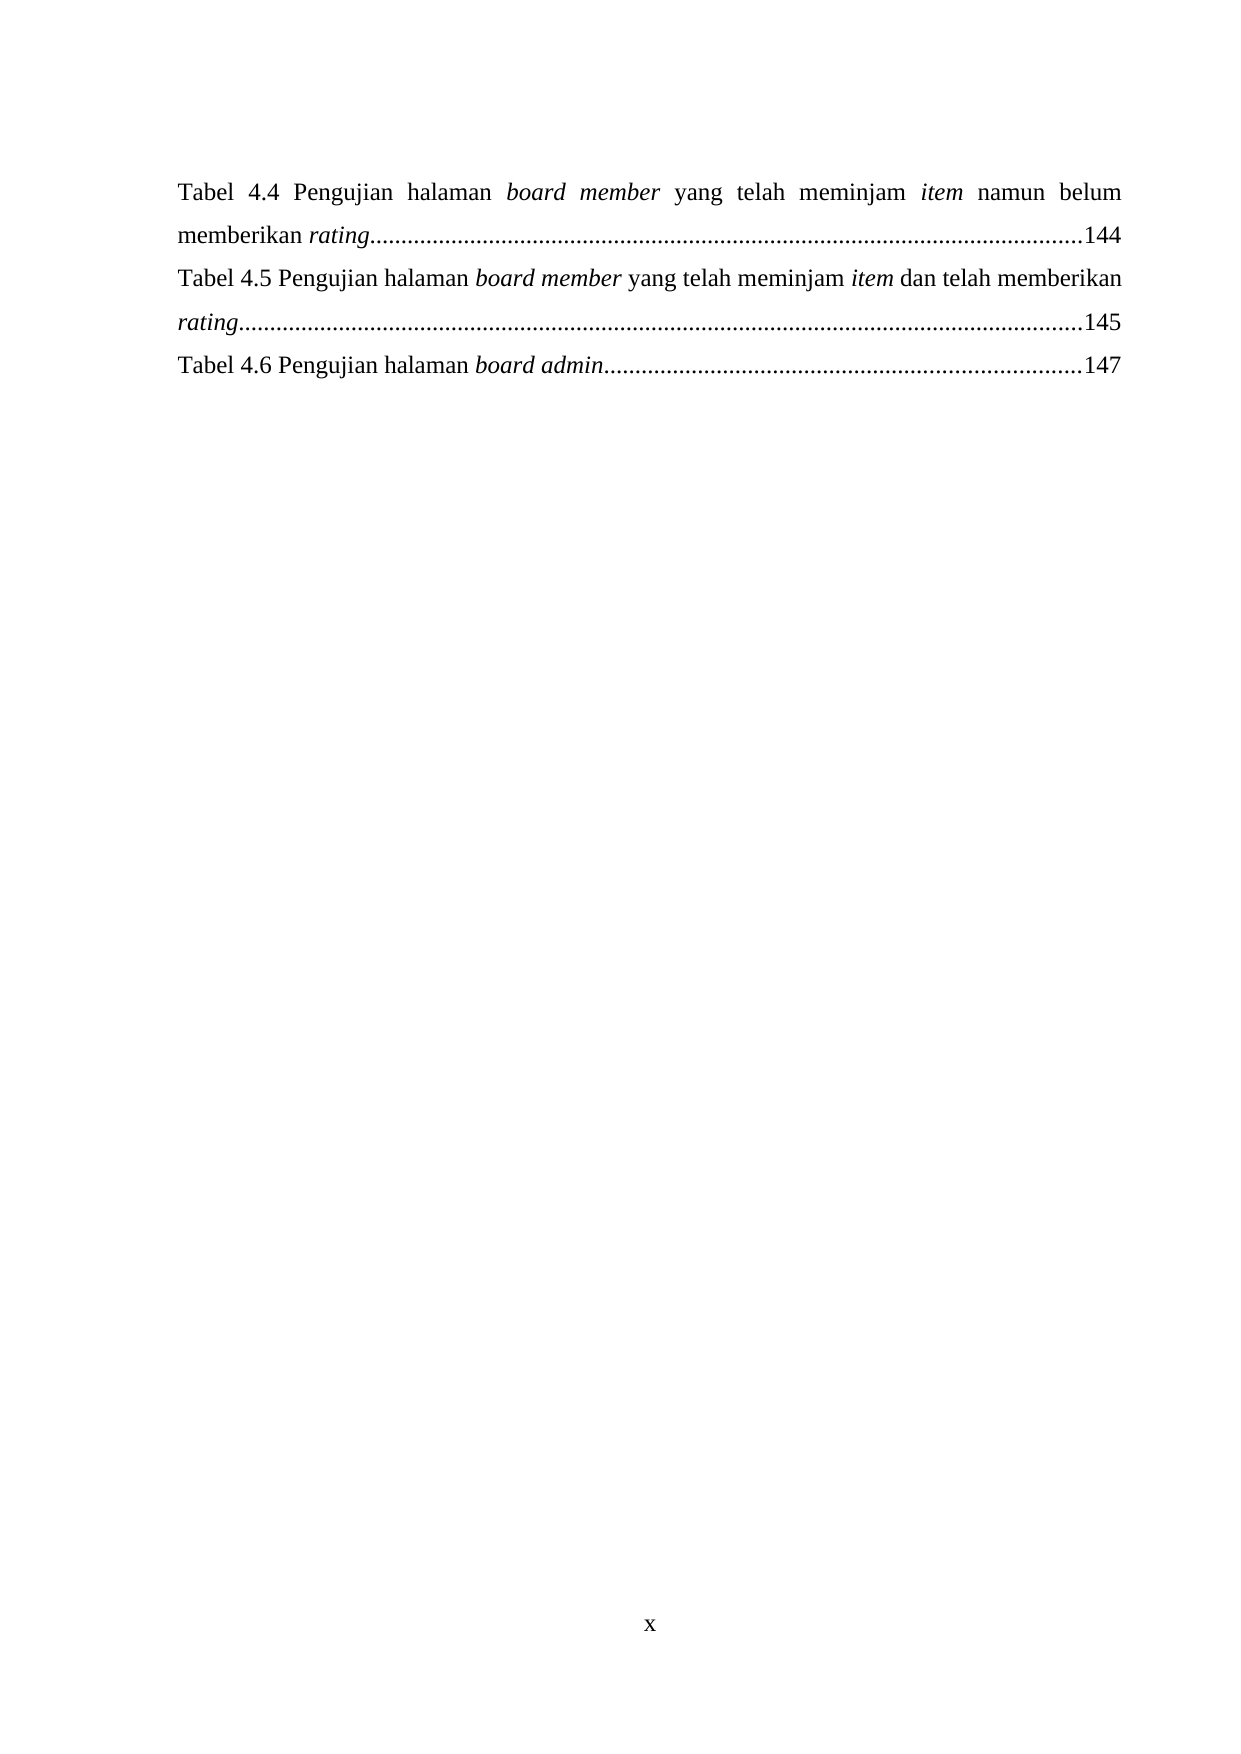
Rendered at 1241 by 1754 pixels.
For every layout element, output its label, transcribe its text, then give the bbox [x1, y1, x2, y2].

text Tabel 4.6 Pengujian halaman board admin 147 [177, 350, 1122, 378]
text Tabel 4.4 Pengujian halaman board member yang telah meminjam item namun belum memberikan rating 144 [177, 177, 1122, 249]
text Tabel 4.5 Pengujian halaman board member yang telah meminjam item dan telah memberikan rating 145 [177, 263, 1122, 335]
